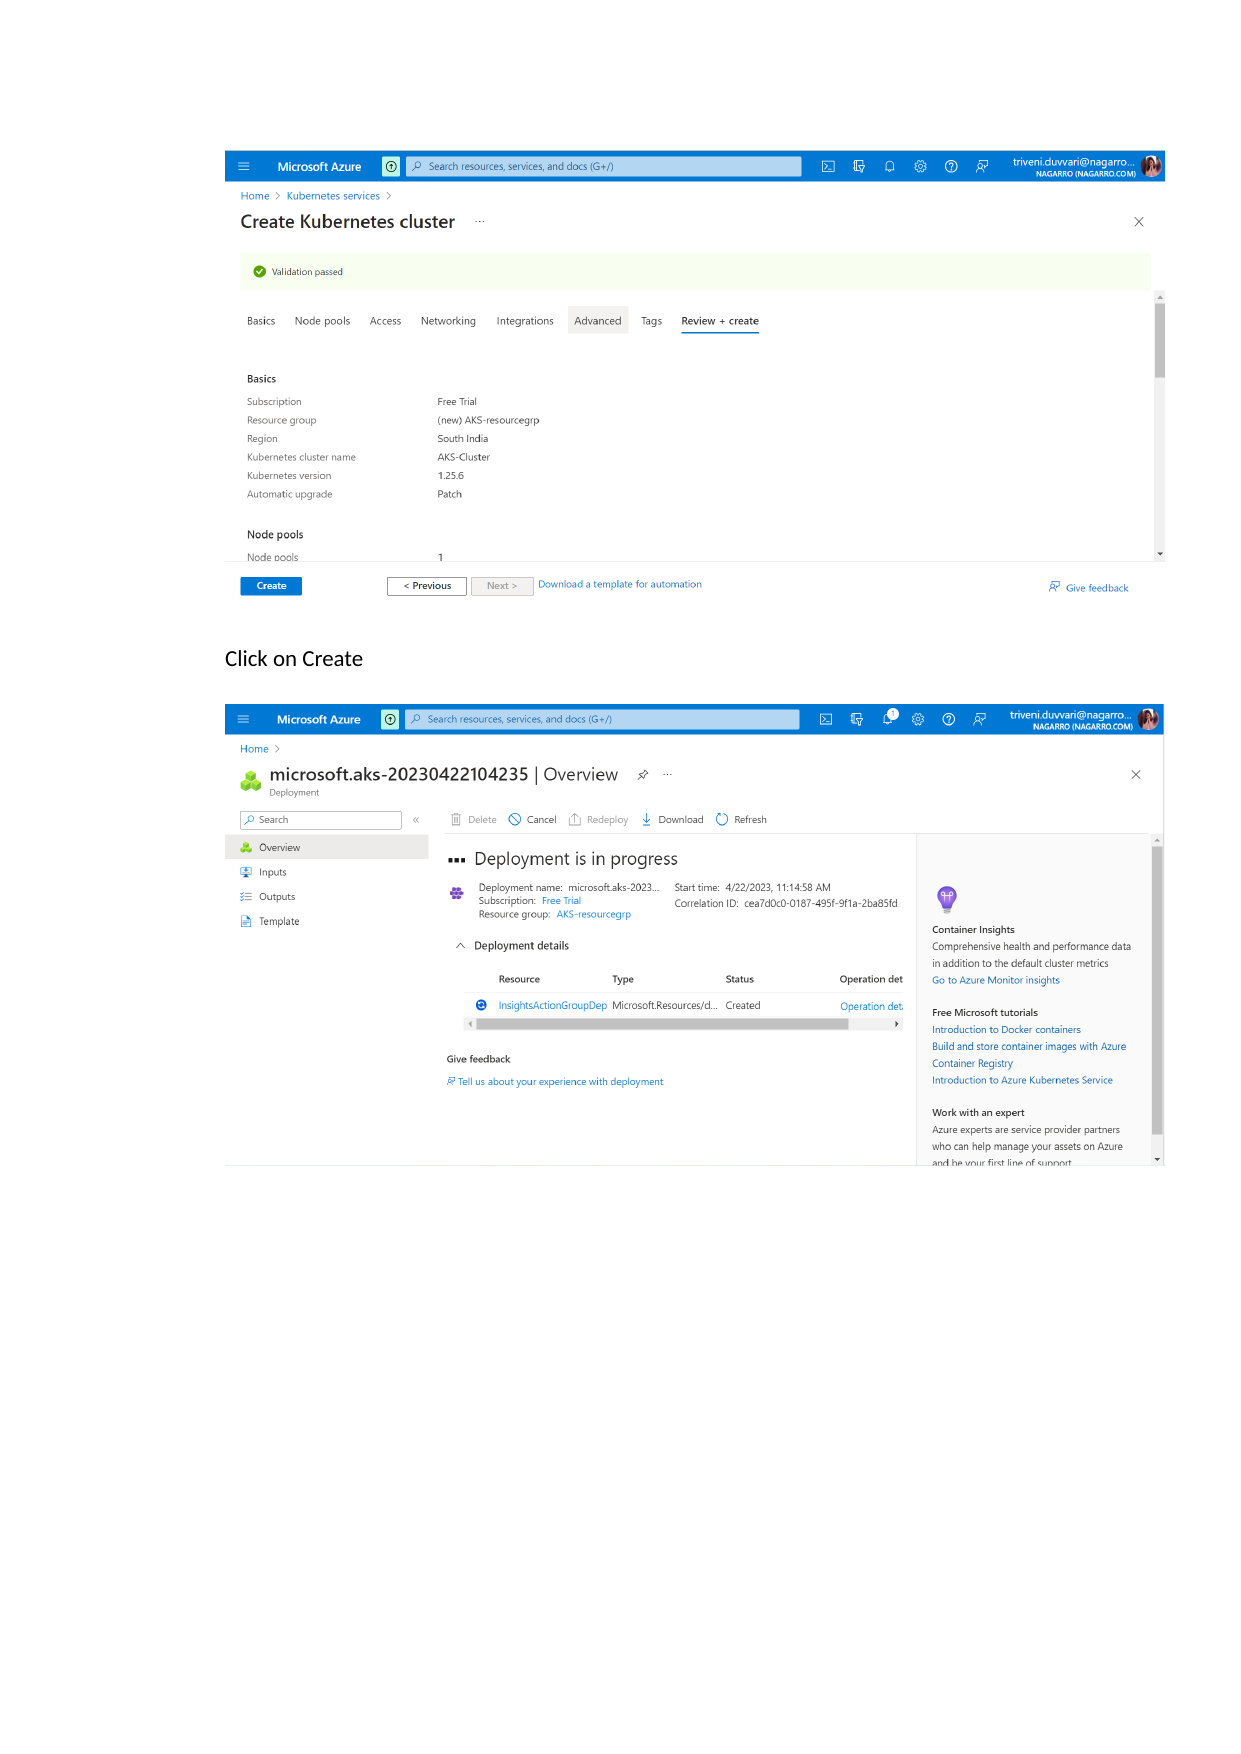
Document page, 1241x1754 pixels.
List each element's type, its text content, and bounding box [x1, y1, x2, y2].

picture [225, 150, 1166, 612]
picture [225, 704, 1166, 1166]
list Click on Create [225, 644, 1090, 672]
